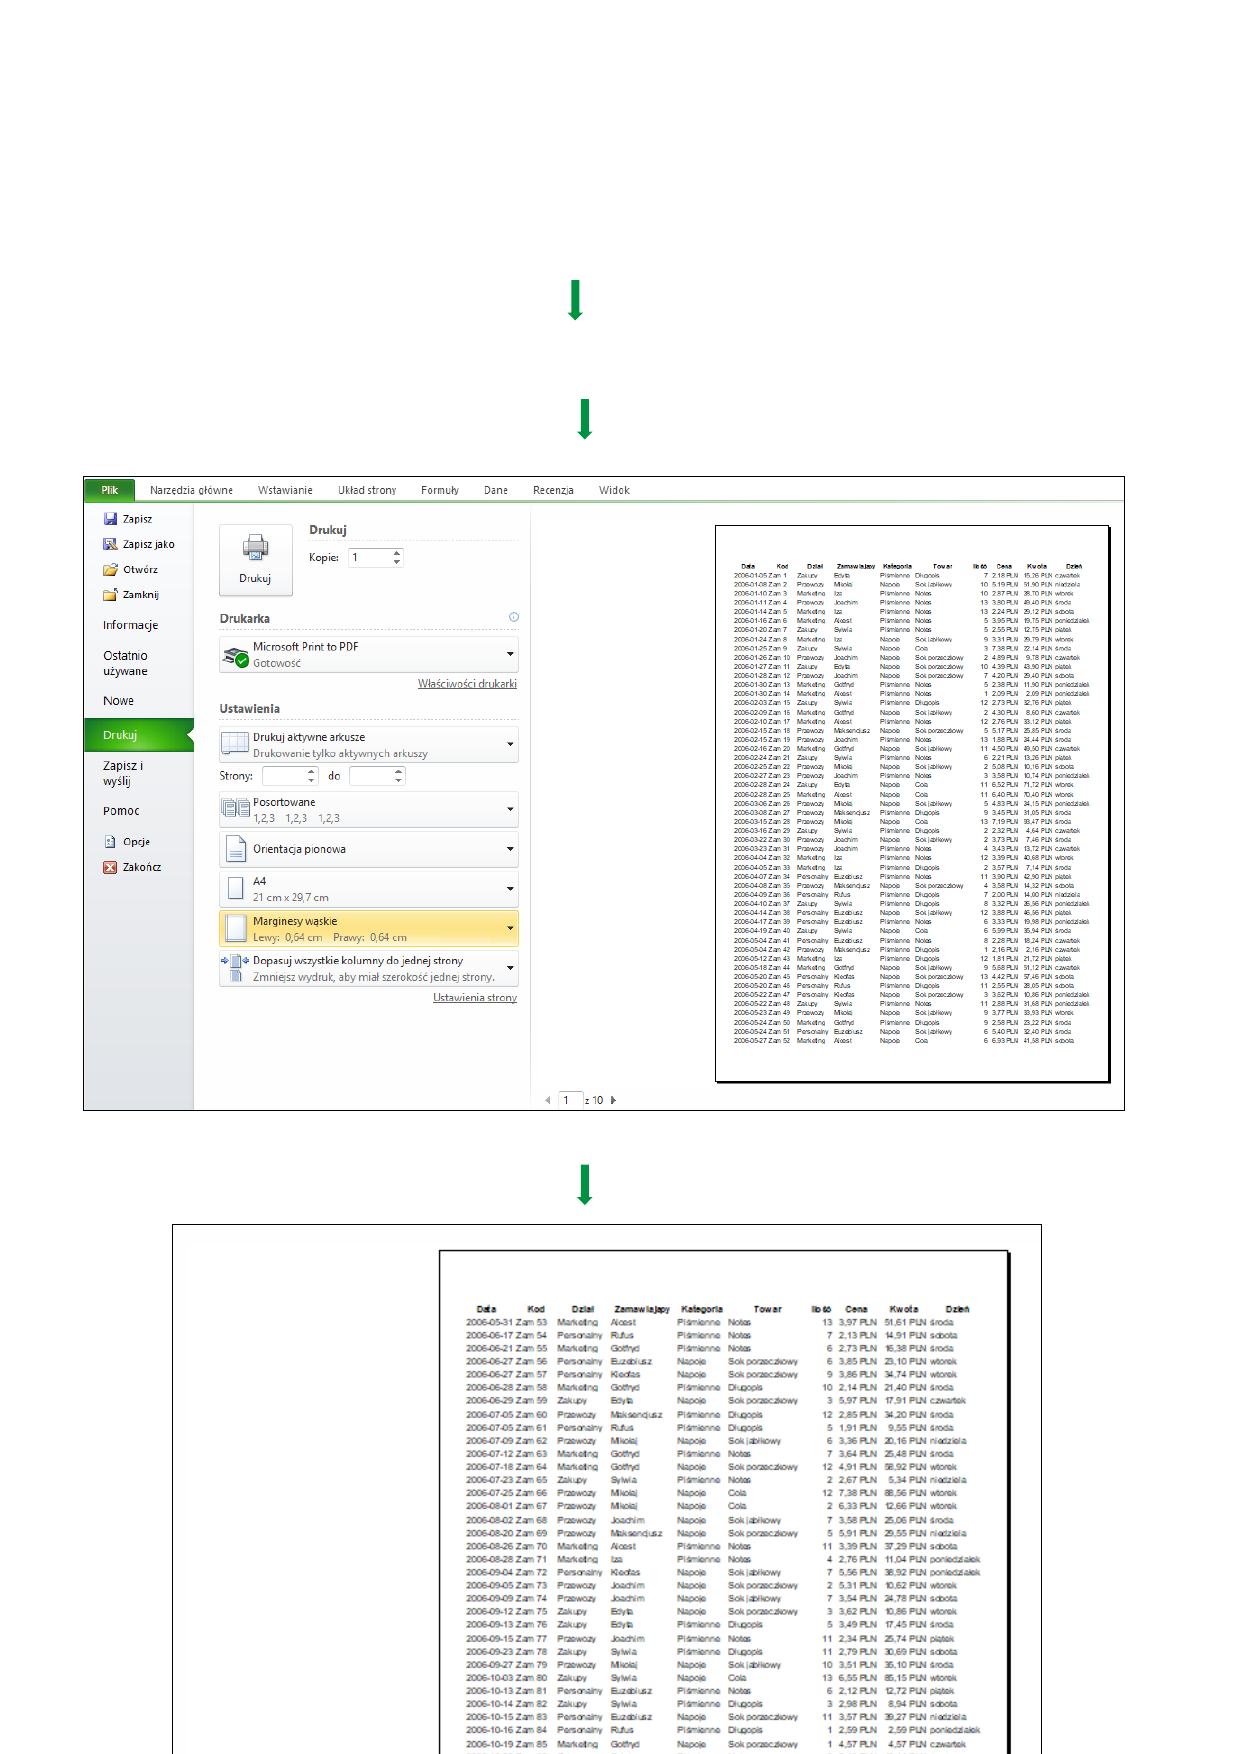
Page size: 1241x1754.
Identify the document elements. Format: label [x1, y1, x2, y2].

picture [84, 477, 1124, 1110]
picture [173, 1225, 1041, 1754]
